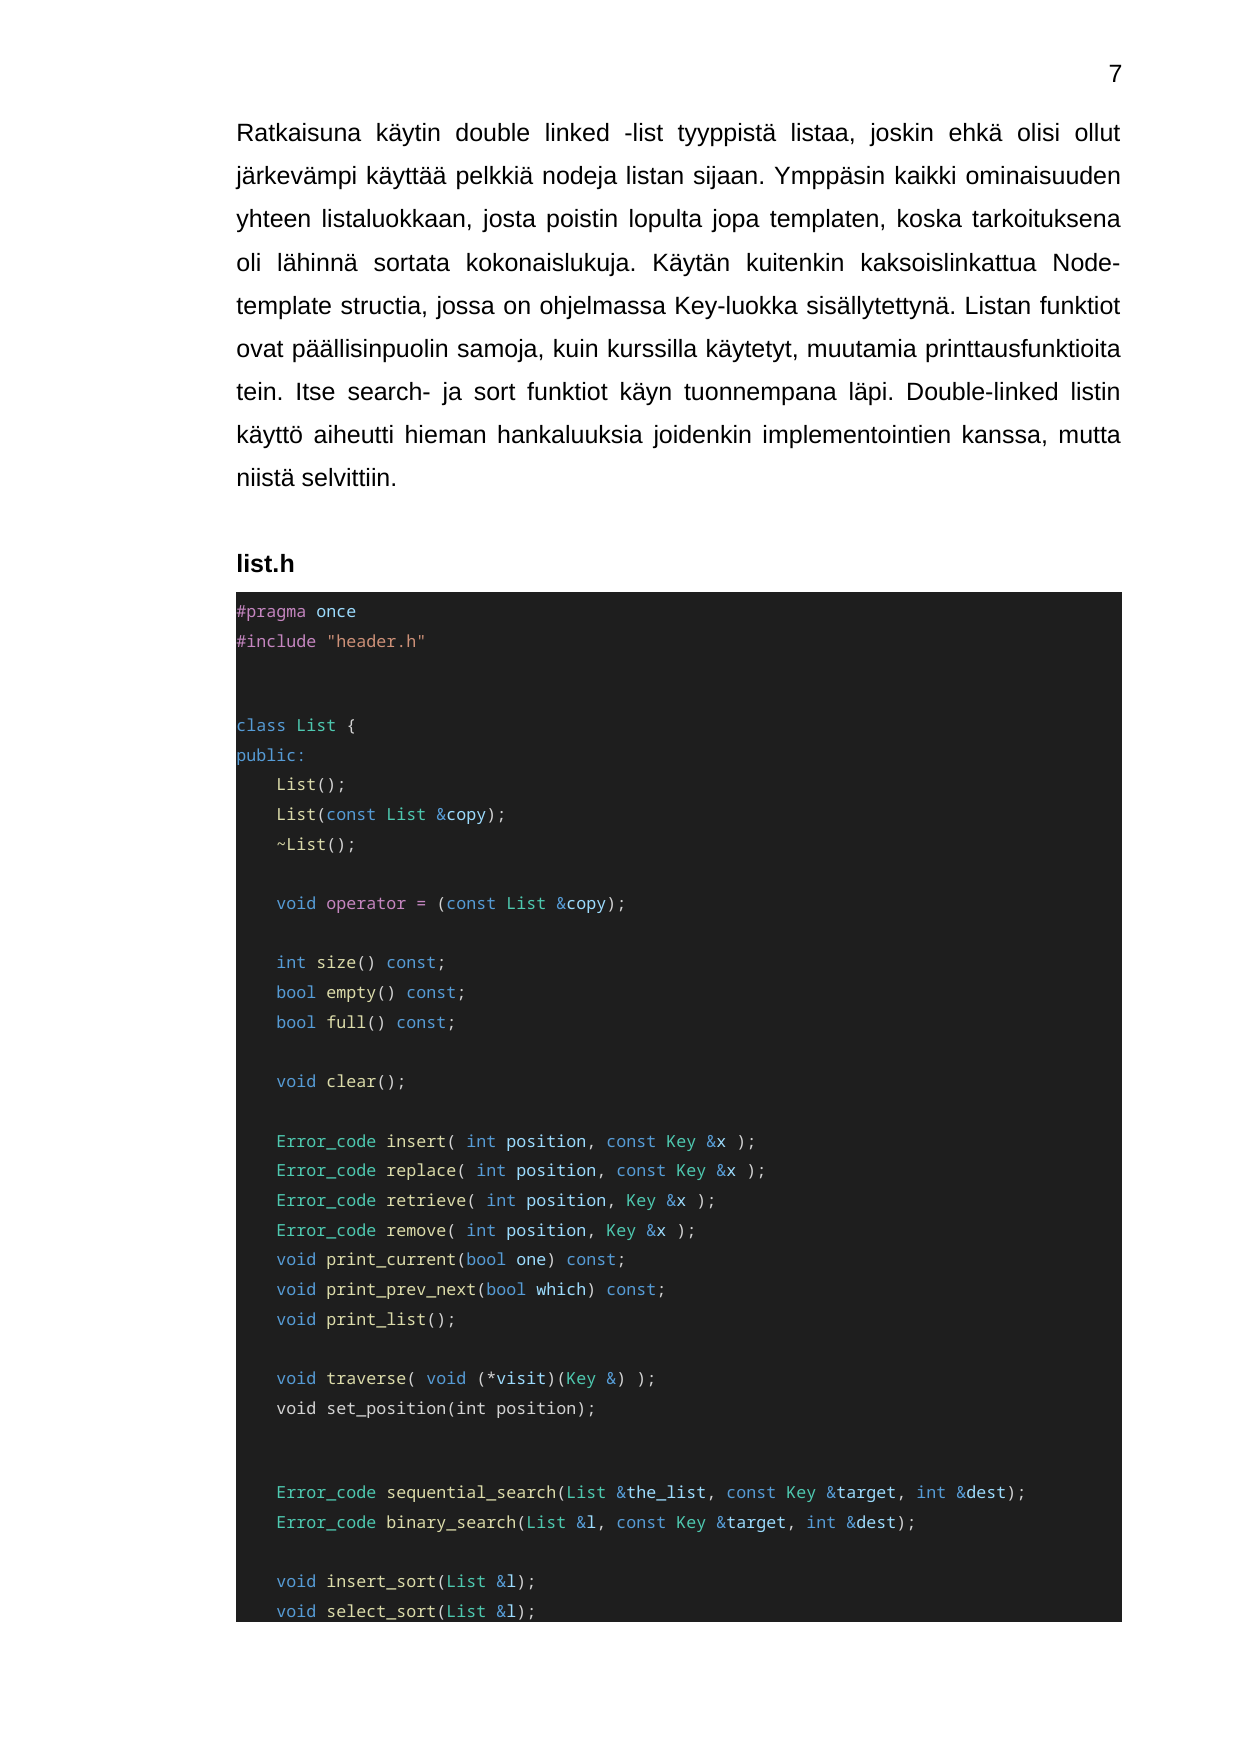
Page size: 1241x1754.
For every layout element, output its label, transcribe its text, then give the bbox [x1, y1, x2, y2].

text #pragma once [236, 592, 1122, 622]
text Error_code insert( int position, const Key &x ); [236, 1122, 1122, 1152]
text List(const List &copy); [236, 796, 1122, 825]
text list.h [236, 549, 1122, 578]
text void print_current(bool one) const; [236, 1241, 1122, 1271]
text #include "header.h" [236, 622, 1122, 652]
text void select_sort(List &l); [236, 1592, 1122, 1622]
text void operator = (const List &copy); [236, 885, 1122, 914]
text ~List(); [236, 825, 1122, 855]
text class List { [236, 707, 1122, 736]
text void print_list(); [236, 1300, 1122, 1330]
text public: [236, 736, 1122, 766]
text void traverse( void (*visit)(Key &) ); [236, 1360, 1122, 1389]
text Ratkaisuna käytin double linked -list tyyppistä listaa, joskin ehkä olisi ollut järkevämpi käyttää pelkkiä nodeja listan sijaan. Ymppäsin kaikki ominaisuuden yhteen listaluokkaan, josta poistin lopulta jopa templaten, koska tarkoituksena oli lähinnä sortata kokonaislukuja. Käytän kuitenkin kaksoislinkattua Node-template structia, jossa on ohjelmassa Key-luokka sisällytettynä. Listan funktiot ovat päällisinpuolin samoja, kuin kurssilla käytetyt, muutamia printtausfunktioita tein. Itse search- ja sort funktiot käyn tuonnempana läpi. Double-linked listin käyttö aiheutti hieman hankaluuksia joidenkin implementointien kanssa, mutta niistä selvittiin. [236, 118, 1122, 492]
text void print_prev_next(bool which) const; [236, 1271, 1122, 1300]
text int size() const; [236, 944, 1122, 974]
text void set_position(int position); [236, 1389, 1122, 1419]
text void clear(); [236, 1063, 1122, 1092]
text Error_code retrieve( int position, Key &x ); [236, 1182, 1122, 1211]
text void insert_sort(List &l); [236, 1563, 1122, 1592]
text Error_code replace( int position, const Key &x ); [236, 1152, 1122, 1182]
text List(); [236, 766, 1122, 796]
text bool full() const; [236, 1003, 1122, 1033]
text bool empty() const; [236, 974, 1122, 1003]
text Error_code remove( int position, Key &x ); [236, 1211, 1122, 1241]
text Error_code binary_search(List &l, const Key &target, int &dest); [236, 1503, 1122, 1533]
text Error_code sequential_search(List &the_list, const Key &target, int &dest); [236, 1474, 1122, 1503]
